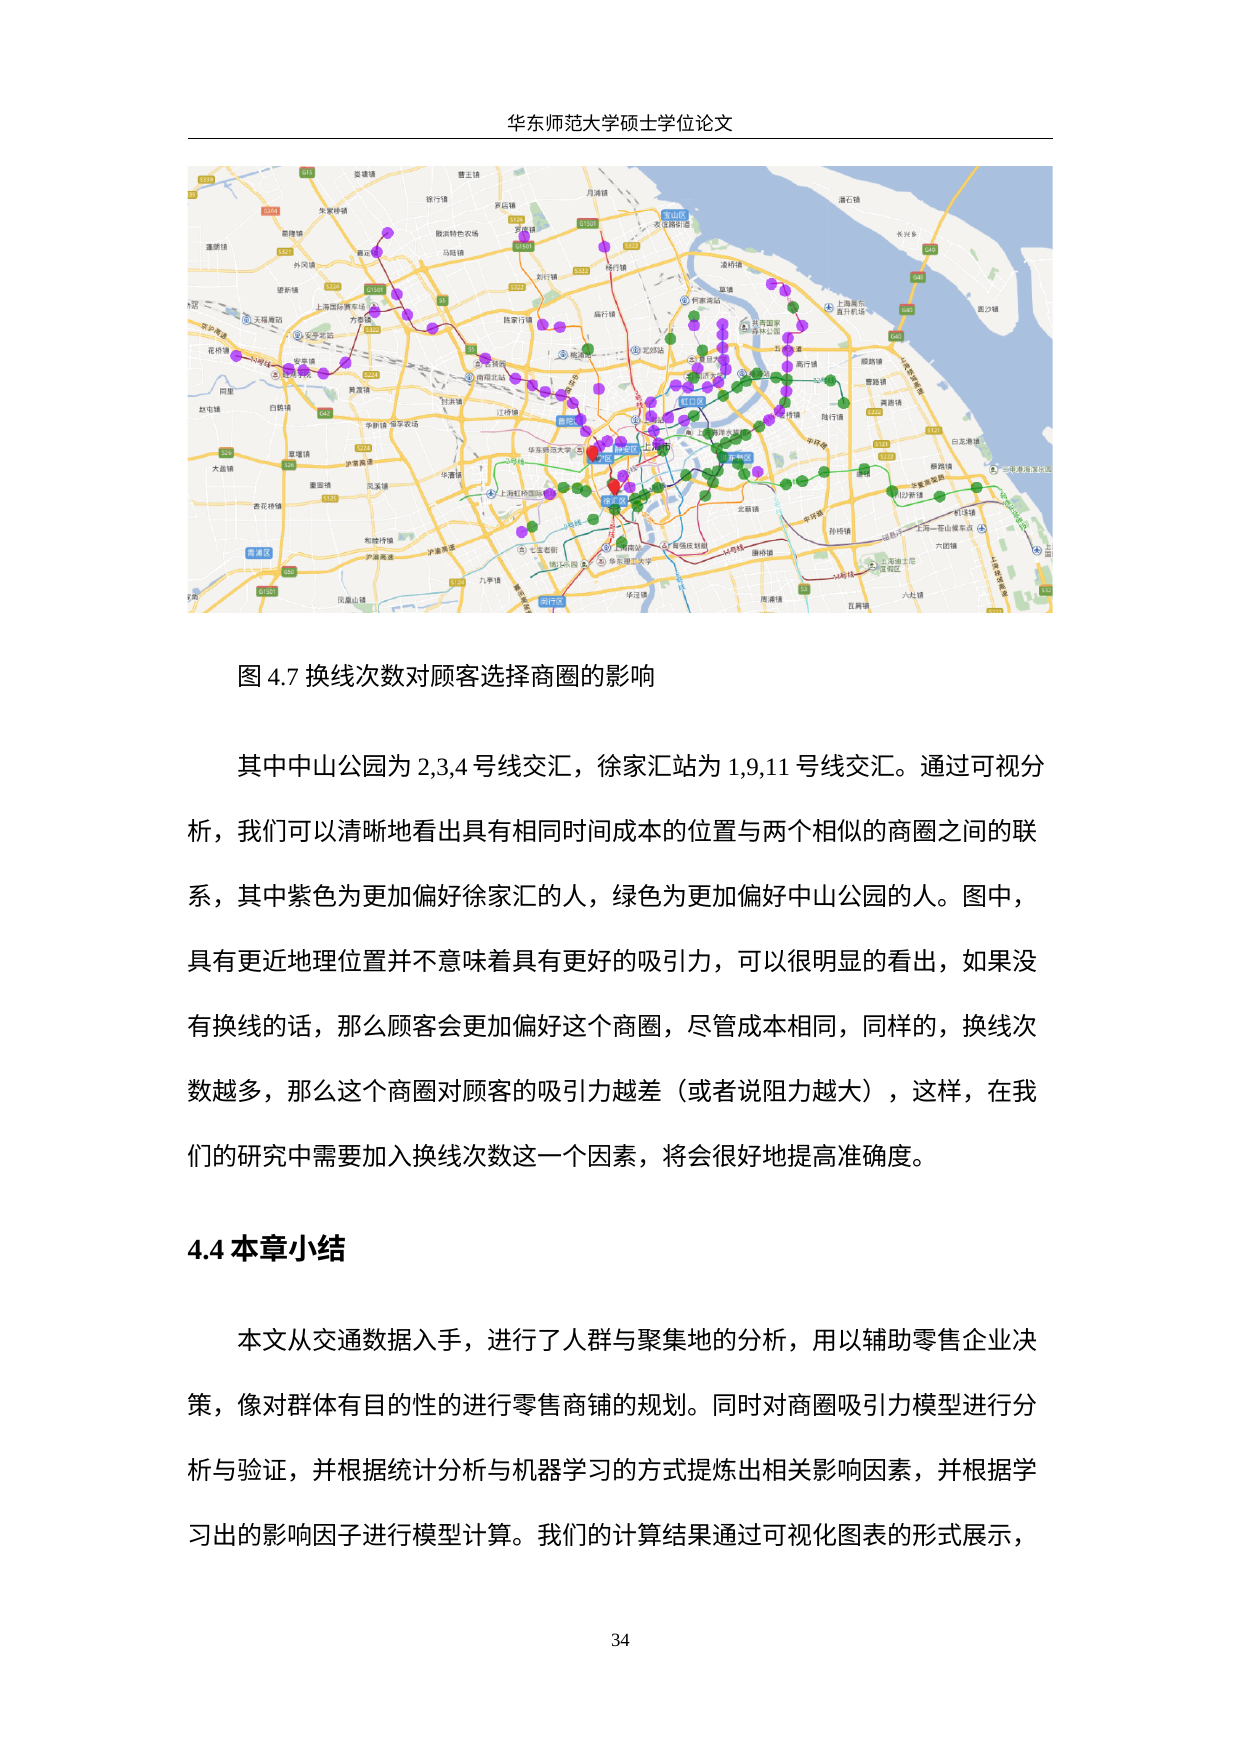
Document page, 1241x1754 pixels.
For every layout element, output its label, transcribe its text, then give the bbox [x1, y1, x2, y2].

text 其中中山公园为2,3,4号线交汇，徐家汇站为1,9,11号线交汇。通过可视分析，我们可以清晰地看出具有相同时间成本的位置与两个相似的商圈之间的联系，其中紫色为更加偏好徐家汇的人，绿色为更加偏好中山公园的人。图中，具有更近地理位置并不意味着具有更好的吸引力，可以很明显的看出，如果没有换线的话，那么顾客会更加偏好这个商圈，尽管成本相同，同样的，换线次数越多，那么这个商圈对顾客的吸引力越差（或者说阻力越大），这样，在我们的研究中需要加入换线次数这一个因素，将会很好地提高准确度。 [187, 732, 1053, 1187]
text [187, 1306, 1053, 1566]
text 图4.7 换线次数对顾客选择商圈的影响 [187, 642, 1053, 707]
subtitle 4.4本章小结 [187, 1214, 1053, 1279]
